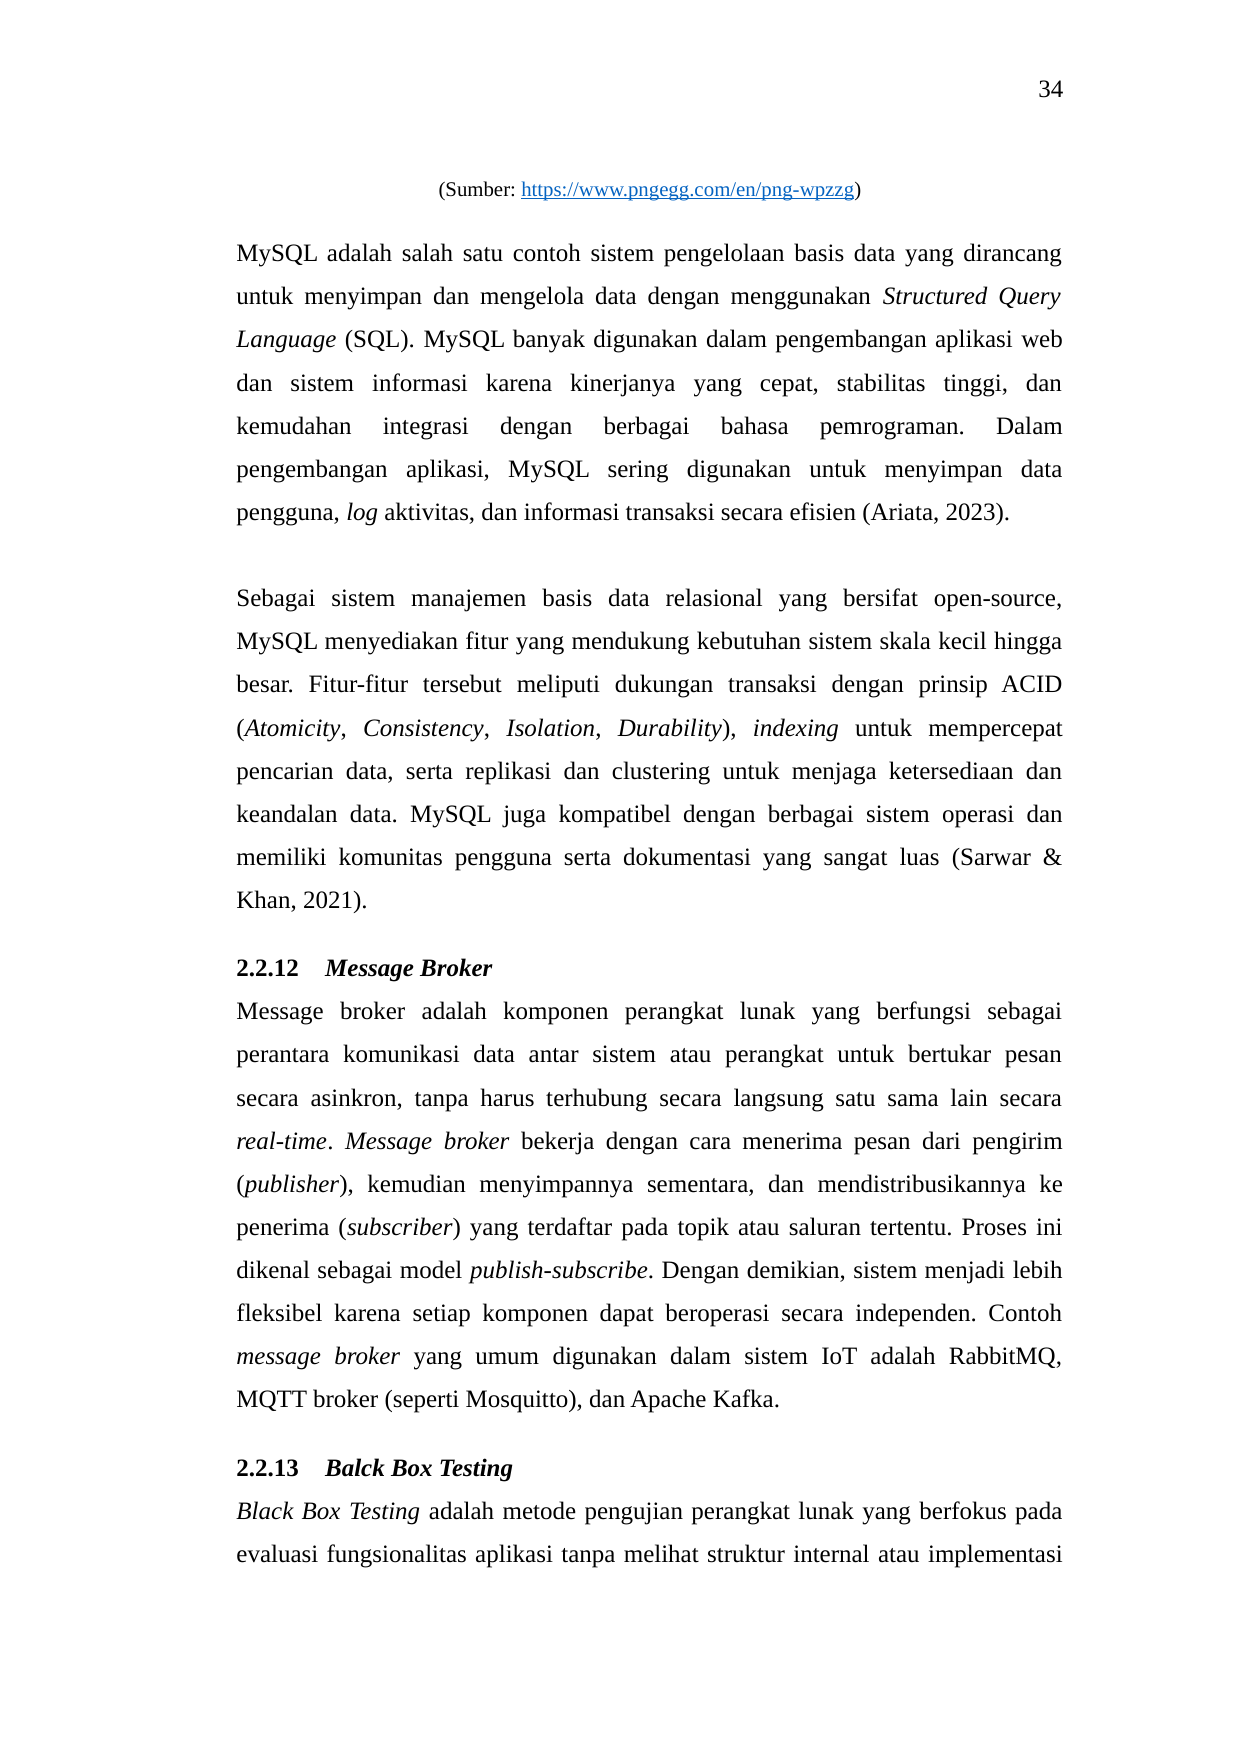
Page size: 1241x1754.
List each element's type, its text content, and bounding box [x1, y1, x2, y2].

text Sebagai sistem manajemen basis data relasional yang bersifat open-source, MySQL menyediakan fitur yang mendukung kebutuhan sistem skala kecil hingga besar. Fitur-fitur tersebut meliputi dukungan transaksi dengan prinsip ACID (Atomicity, Consistency, Isolation, Durability), indexing untuk mempercepat pencarian data, serta replikasi dan clustering untuk menjaga ketersediaan dan keandalan data. MySQL juga kompatibel dengan berbagai sistem operasi dan memiliki komunitas pengguna serta dokumentasi yang sangat luas (Sarwar & Khan, 2021). [236, 540, 1063, 914]
text Message Broker [236, 953, 1063, 982]
text Balck Box Testing [236, 1453, 1063, 1481]
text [236, 1496, 1063, 1568]
text (Sumber: https://www.pngegg.com/en/png-wpzzg) [236, 177, 1063, 201]
text Message broker adalah komponen perangkat lunak yang berfungsi sebagai perantara komunikasi data antar sistem atau perangkat untuk bertukar pesan secara asinkron, tanpa harus terhubung secara langsung satu sama lain secara real-time. Message broker bekerja dengan cara menerima pesan dari pengirim (publisher), kemudian menyimpannya sementara, dan mendistribusikannya ke penerima (subscriber) yang terdaftar pada topik atau saluran tertentu. Proses ini dikenal sebagai model publish-subscribe. Dengan demikian, sistem menjadi lebih fleksibel karena setiap komponen dapat beroperasi secara independen. Contoh message broker yang umum digunakan dalam sistem IoT adalah RabbitMQ, MQTT broker (seperti Mosquitto), dan Apache Kafka. [236, 996, 1063, 1413]
text MySQL adalah salah satu contoh sistem pengelolaan basis data yang dirancang untuk menyimpan dan mengelola data dengan menggunakan Structured Query Language (SQL). MySQL banyak digunakan dalam pengembangan aplikasi web dan sistem informasi karena kinerjanya yang cepat, stabilitas tinggi, dan kemudahan integrasi dengan berbagai bahasa pemrograman. Dalam pengembangan aplikasi, MySQL sering digunakan untuk menyimpan data pengguna, log aktivitas, dan informasi transaksi secara efisien (Ariata, 2023). [236, 238, 1063, 526]
